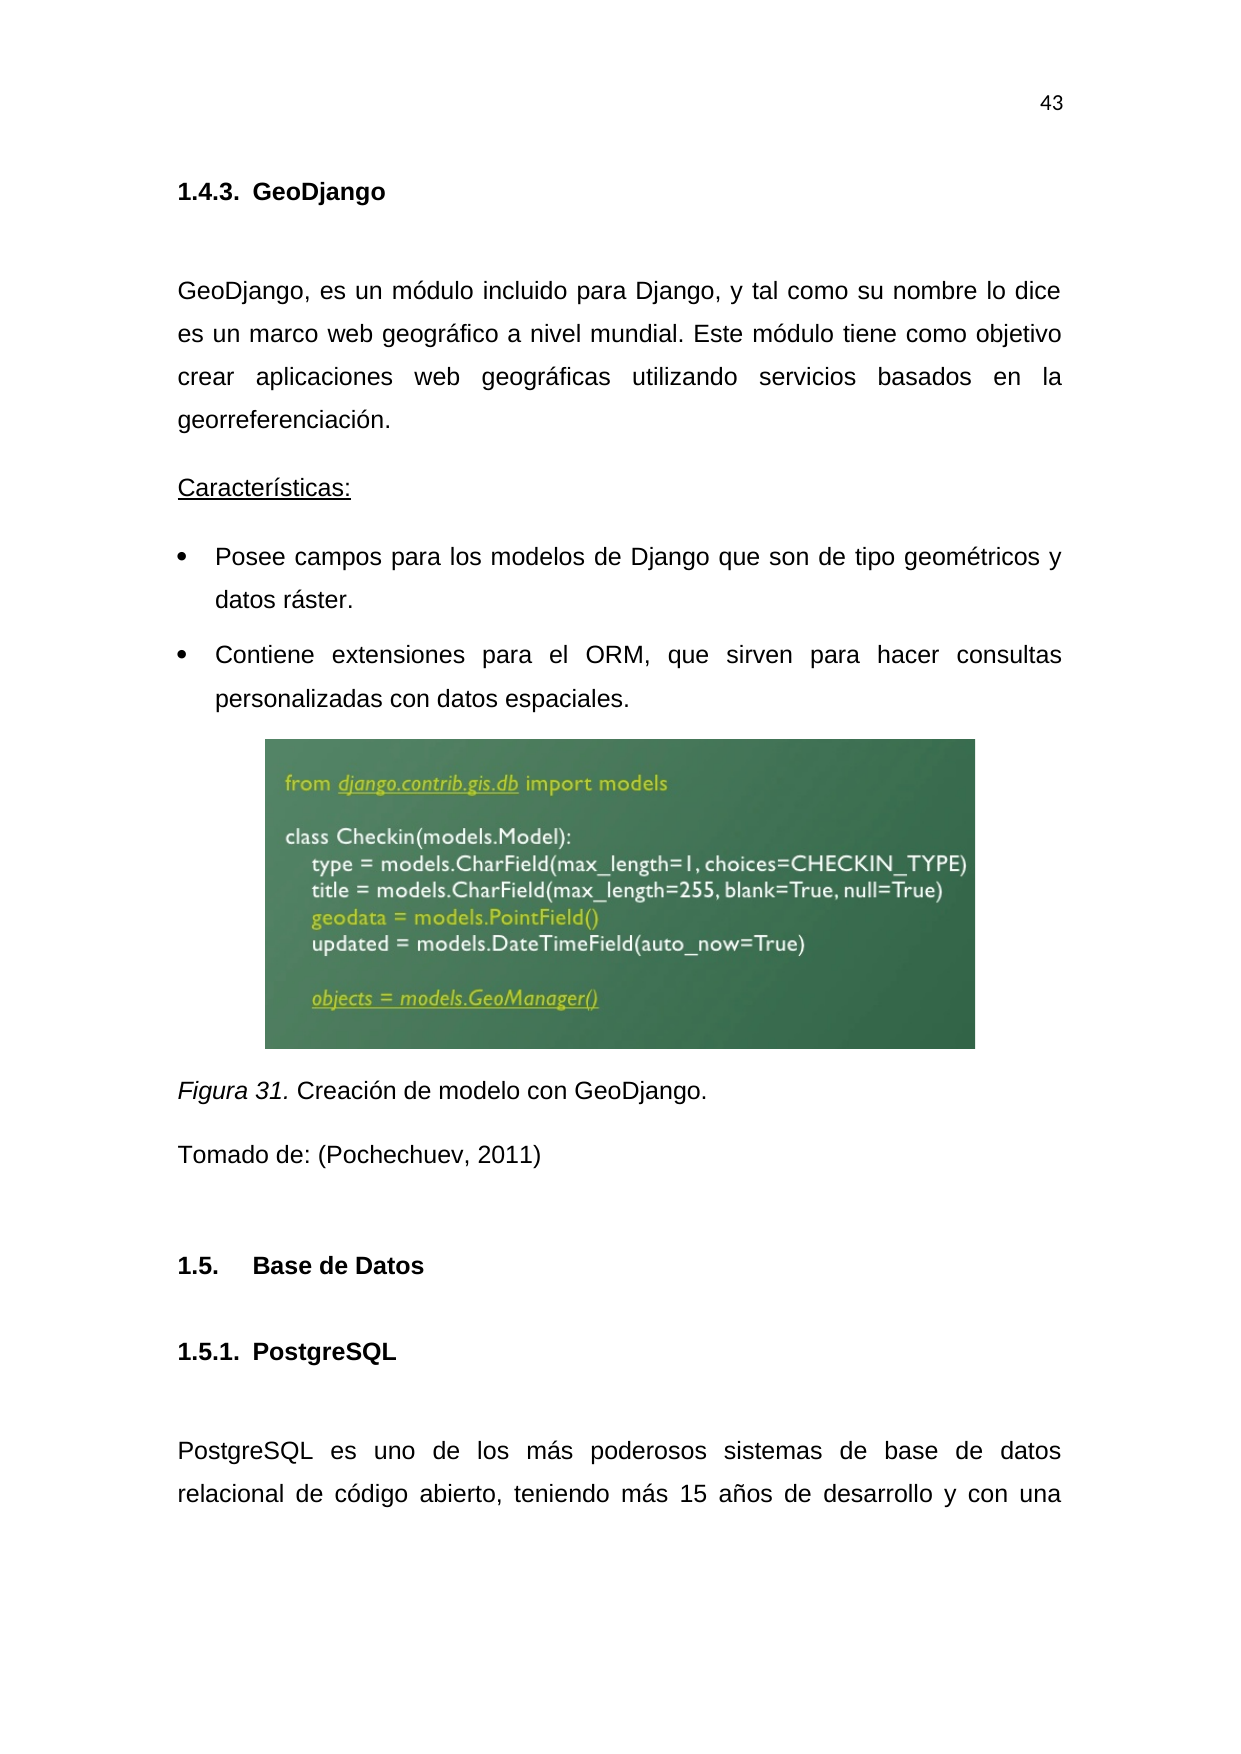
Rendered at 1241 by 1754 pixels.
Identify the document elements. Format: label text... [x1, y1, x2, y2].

subtitle Base de Datos [177, 1251, 1063, 1280]
text Tomado de: [177, 1140, 1063, 1168]
text Figura 31. Creación de modelo con GeoDjango. [177, 1076, 1063, 1104]
subtitle GeoDjango [177, 177, 1063, 206]
subtitle PostgreSQL [177, 1337, 1063, 1366]
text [177, 1436, 1063, 1508]
list Contiene extensiones para el ORM, que sirven para hacer consultas personalizadas con datos espaciales. [177, 640, 1063, 712]
text Características: [177, 473, 1063, 502]
picture [265, 739, 976, 1049]
list Posee campos para los modelos de Django que son de tipo geométricos y datos ráster. [177, 542, 1063, 613]
text GeoDjango, es un módulo incluido para Django, y tal como su nombre lo dice es un marco web geográfico a nivel mundial. Este módulo tiene como objetivo crear aplicaciones web geográficas utilizando servicios basados en la georreferenciación. [177, 276, 1063, 434]
